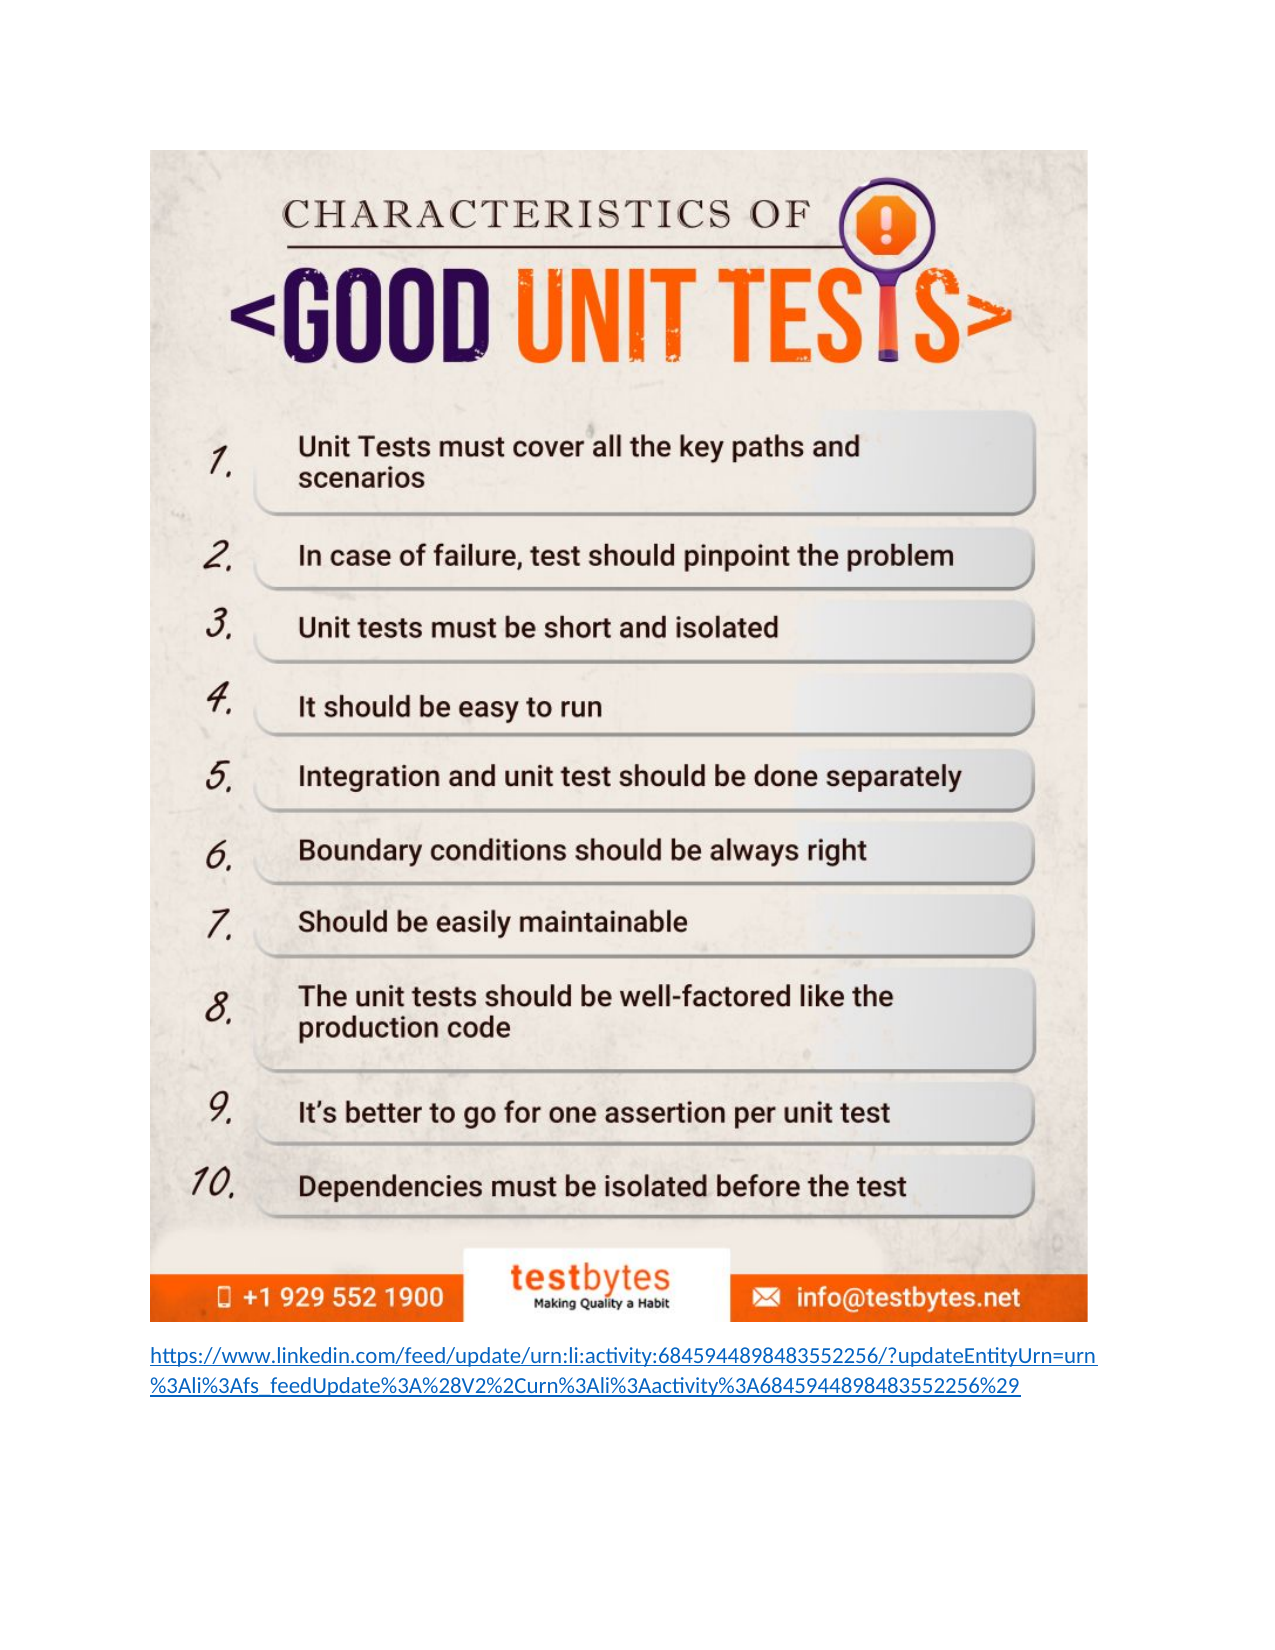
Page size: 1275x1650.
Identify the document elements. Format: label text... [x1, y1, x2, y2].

text https://www.linkedin.com/feed/update/urn:li:activity:6845944898483552256/?updateEntityUrn=urn%3Ali%3Afs_feedUpdate%3A%28V2%2Curn%3Ali%3Aactivity%3A6845944898483552256%29 [150, 1341, 1125, 1399]
picture [150, 150, 1088, 1322]
